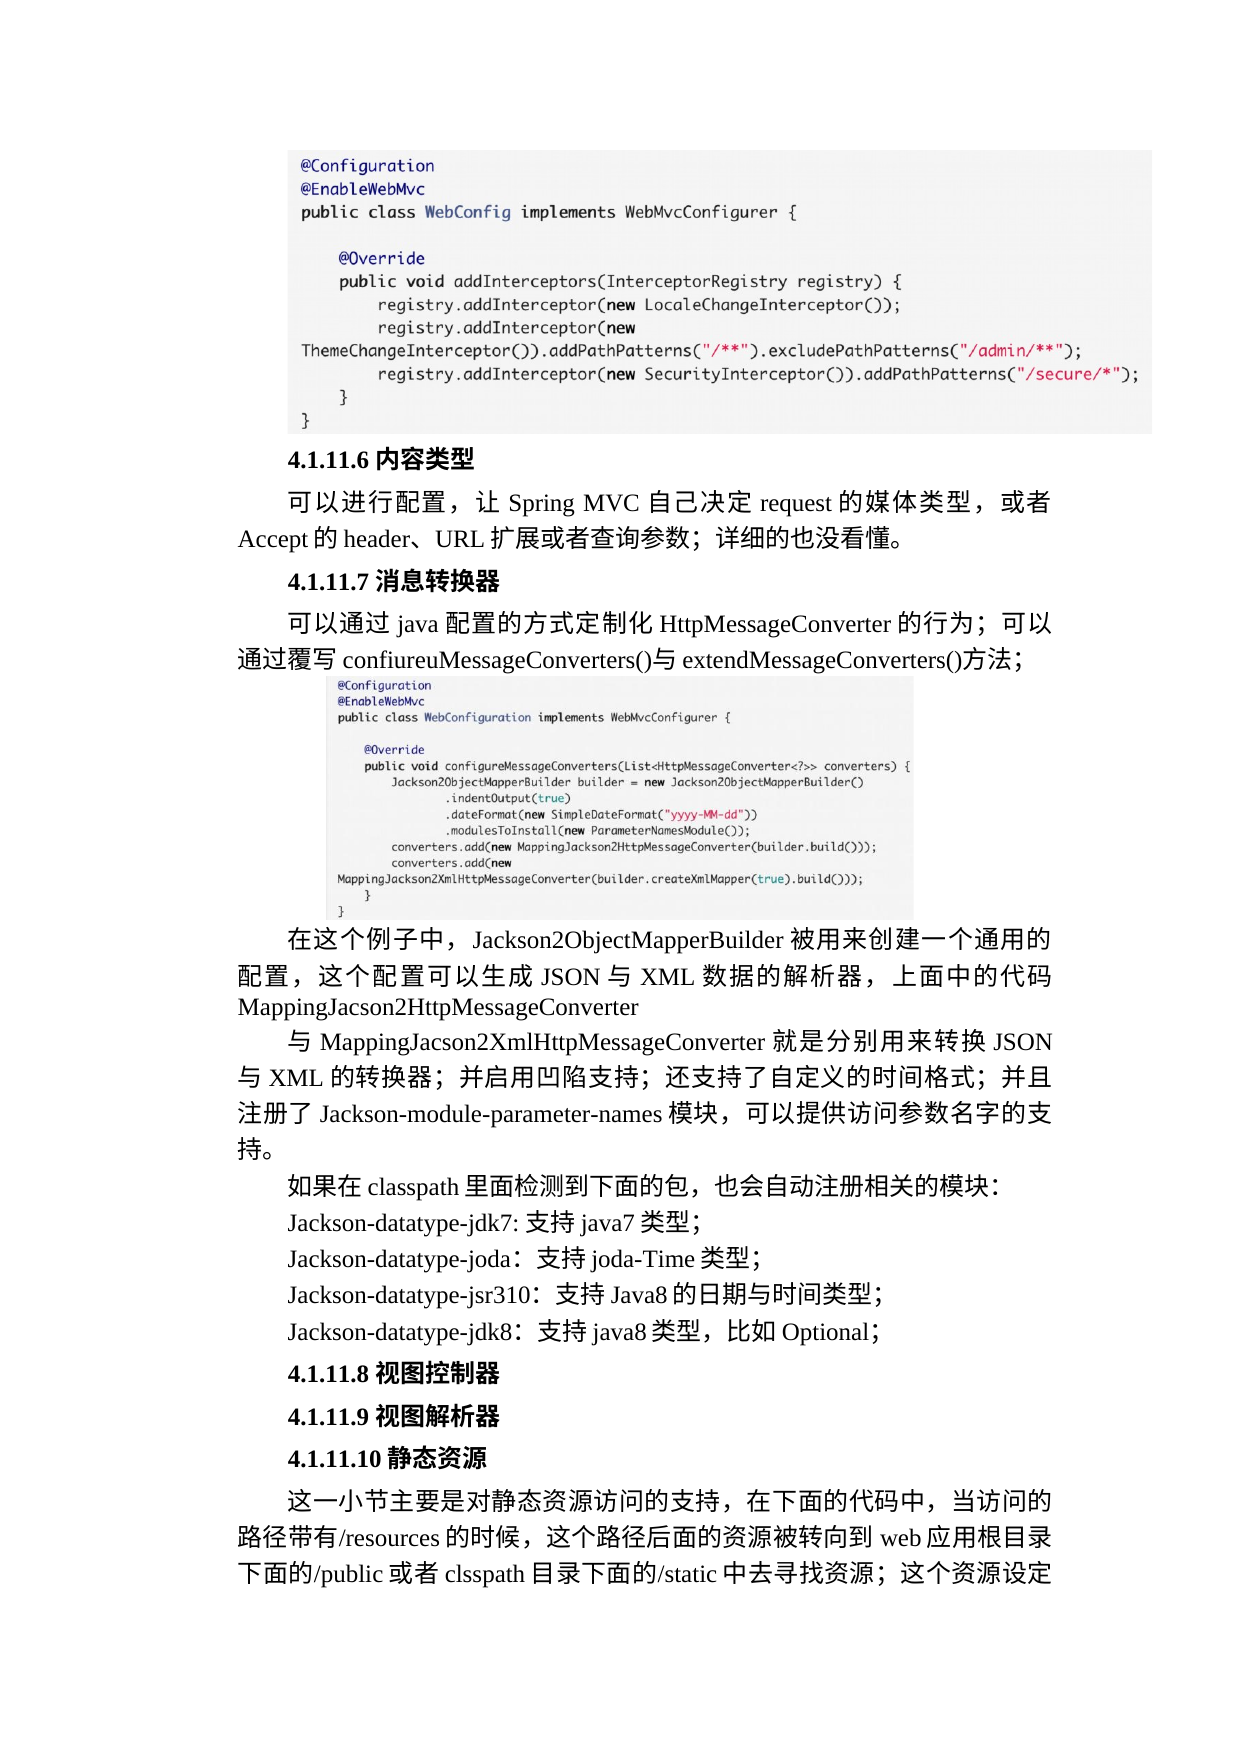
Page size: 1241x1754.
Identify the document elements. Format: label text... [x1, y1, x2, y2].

subtitle 4.1.11.8 视图控制器 [237, 1353, 1053, 1390]
text 可以进行配置，让Spring MVC自己决定request的媒体类型，或者Accept的header、URL扩展或者查询参数；详细的也没看懂。 [237, 482, 1053, 555]
subtitle 4.1.11.9 视图解析器 [237, 1396, 1053, 1432]
text 可以通过java配置的方式定制化HttpMessageConverter的行为；可以通过覆写confiureuMessageConverters()与extendMessageConverters()方法； [237, 603, 1053, 676]
text 如果在classpath里面检测到下面的包，也会自动注册相关的模块： [237, 1166, 1053, 1202]
text Jackson-datatype-jdk8：支持java8类型，比如Optional； [237, 1311, 1053, 1347]
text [237, 1481, 1053, 1590]
subtitle 4.1.11.10 静态资源 [237, 1438, 1053, 1475]
subtitle 4.1.11.7 消息转换器 [237, 561, 1053, 597]
subtitle 4.1.11.6 内容类型 [237, 440, 1053, 476]
text Jackson-datatype-joda：支持joda-Time类型； [237, 1238, 1053, 1275]
picture [287, 150, 1153, 434]
text 在这个例子中，Jackson2ObjectMapperBuilder被用来创建一个通用的配置，这个配置可以生成JSON与XML数据的解析器，上面中的代码MappingJacson2HttpMessageConverter [237, 920, 1053, 1021]
text 与MappingJacson2XmlHttpMessageConverter就是分别用来转换JSON与XML的转换器；并启用凹陷支持；还支持了自定义的时间格式；并且注册了Jackson-module-parameter-names模块，可以提供访问参数名字的支持。 [237, 1021, 1053, 1166]
text Jackson-datatype-jdk7: 支持java7类型； [237, 1202, 1053, 1238]
text Jackson-datatype-jsr310：支持Java8的日期与时间类型； [237, 1275, 1053, 1311]
picture [326, 676, 914, 920]
